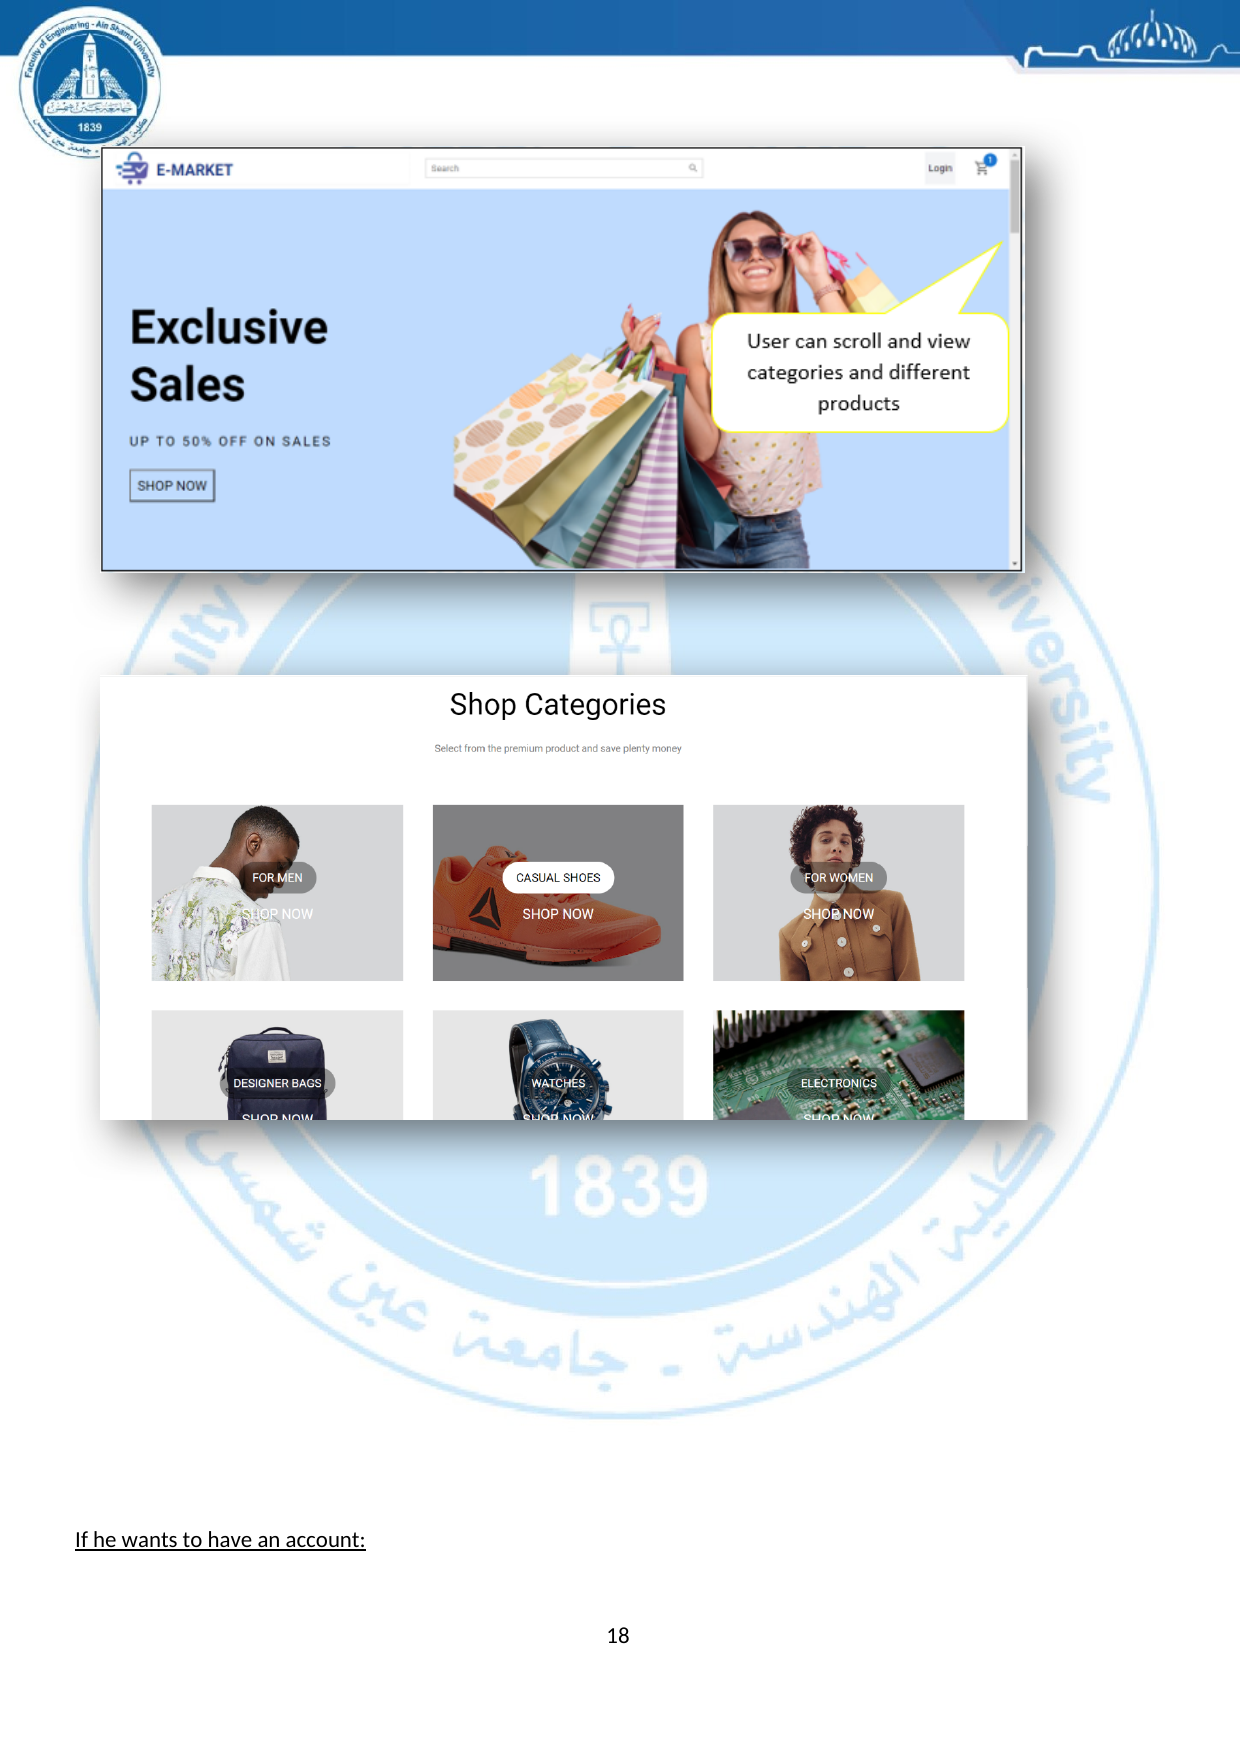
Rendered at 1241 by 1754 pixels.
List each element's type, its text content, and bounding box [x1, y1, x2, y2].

text If he wants to have an account: [75, 1525, 1161, 1553]
picture [0, 0, 1240, 1754]
